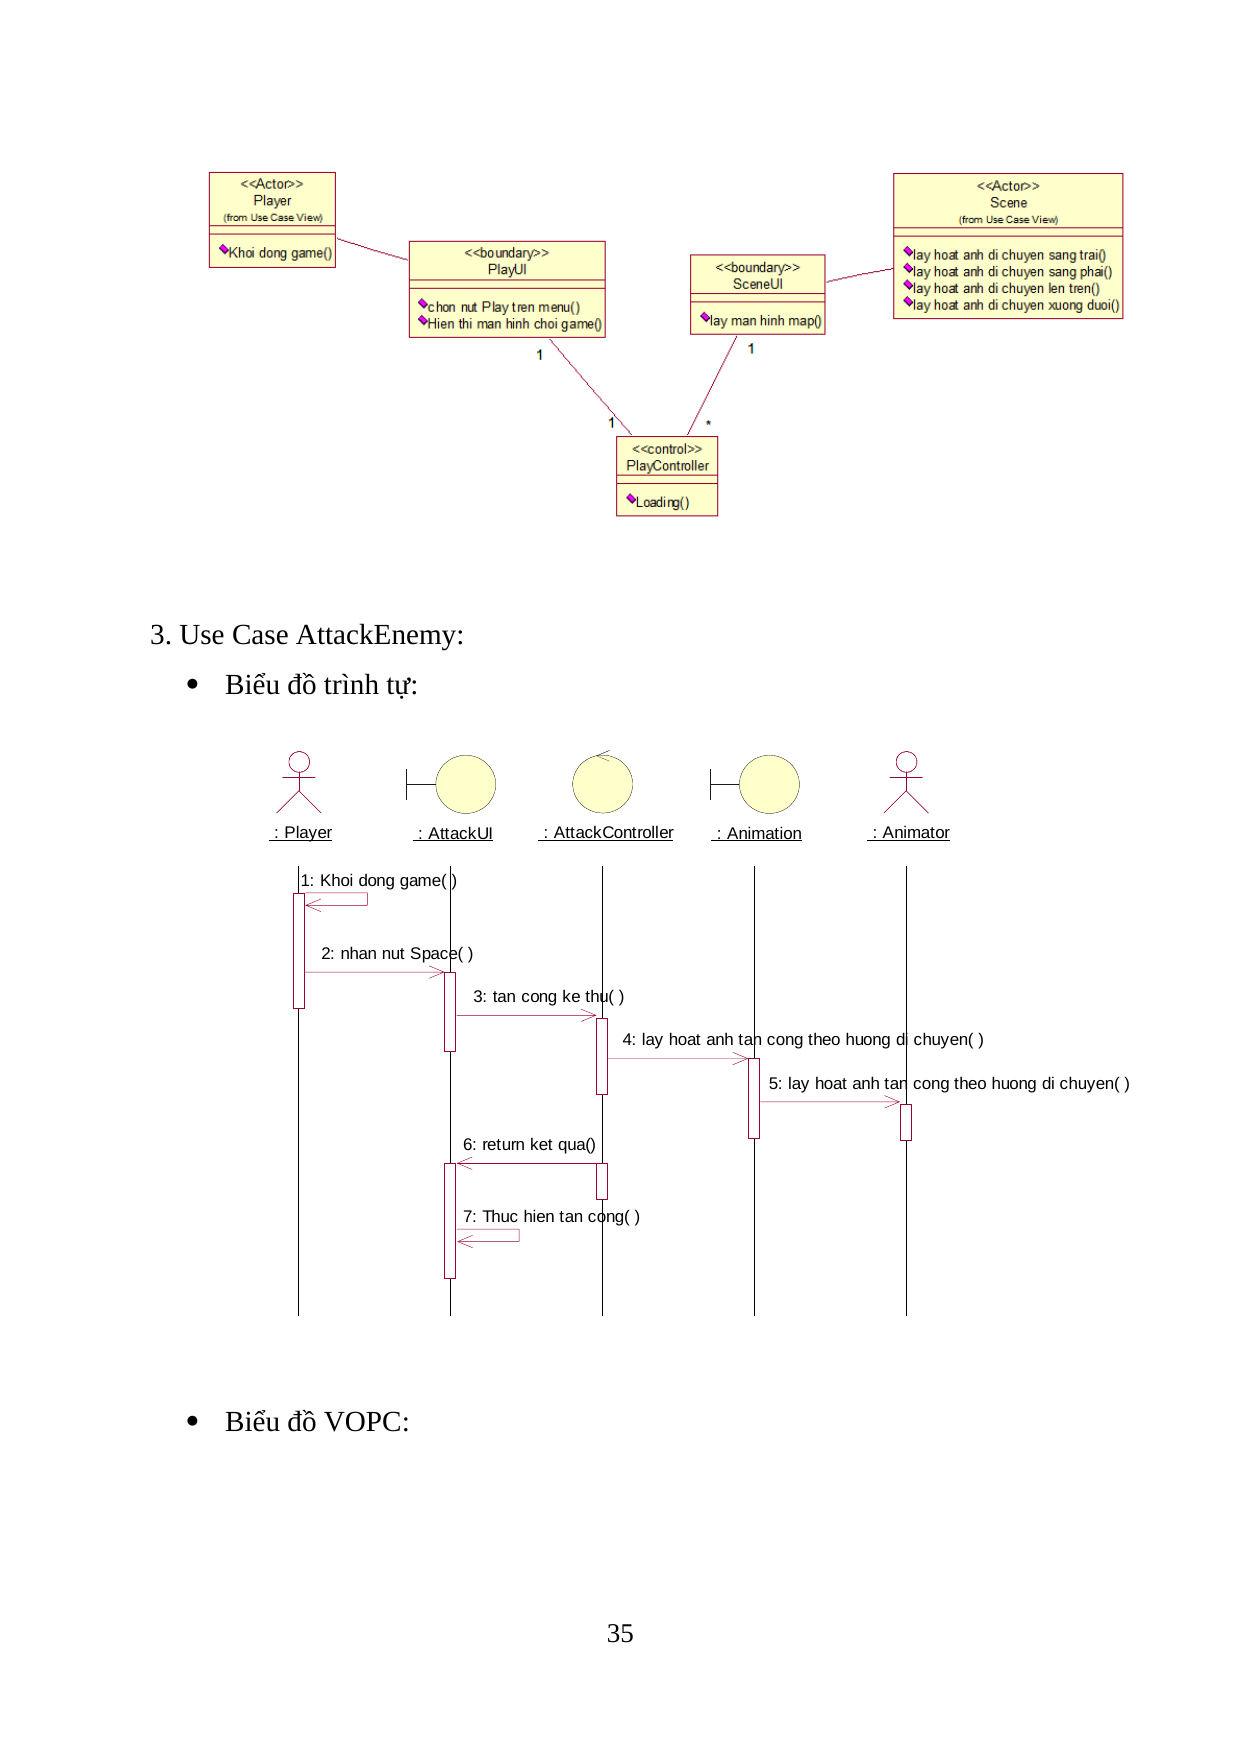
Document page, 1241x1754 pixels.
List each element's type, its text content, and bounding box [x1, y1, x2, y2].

text 3. Use Case AttackEnemy: [150, 617, 1090, 651]
list Biểu đồ trình tự: [187, 667, 1090, 701]
picture [187, 150, 1163, 602]
list Biểu đồ VOPC: [187, 1404, 1090, 1437]
